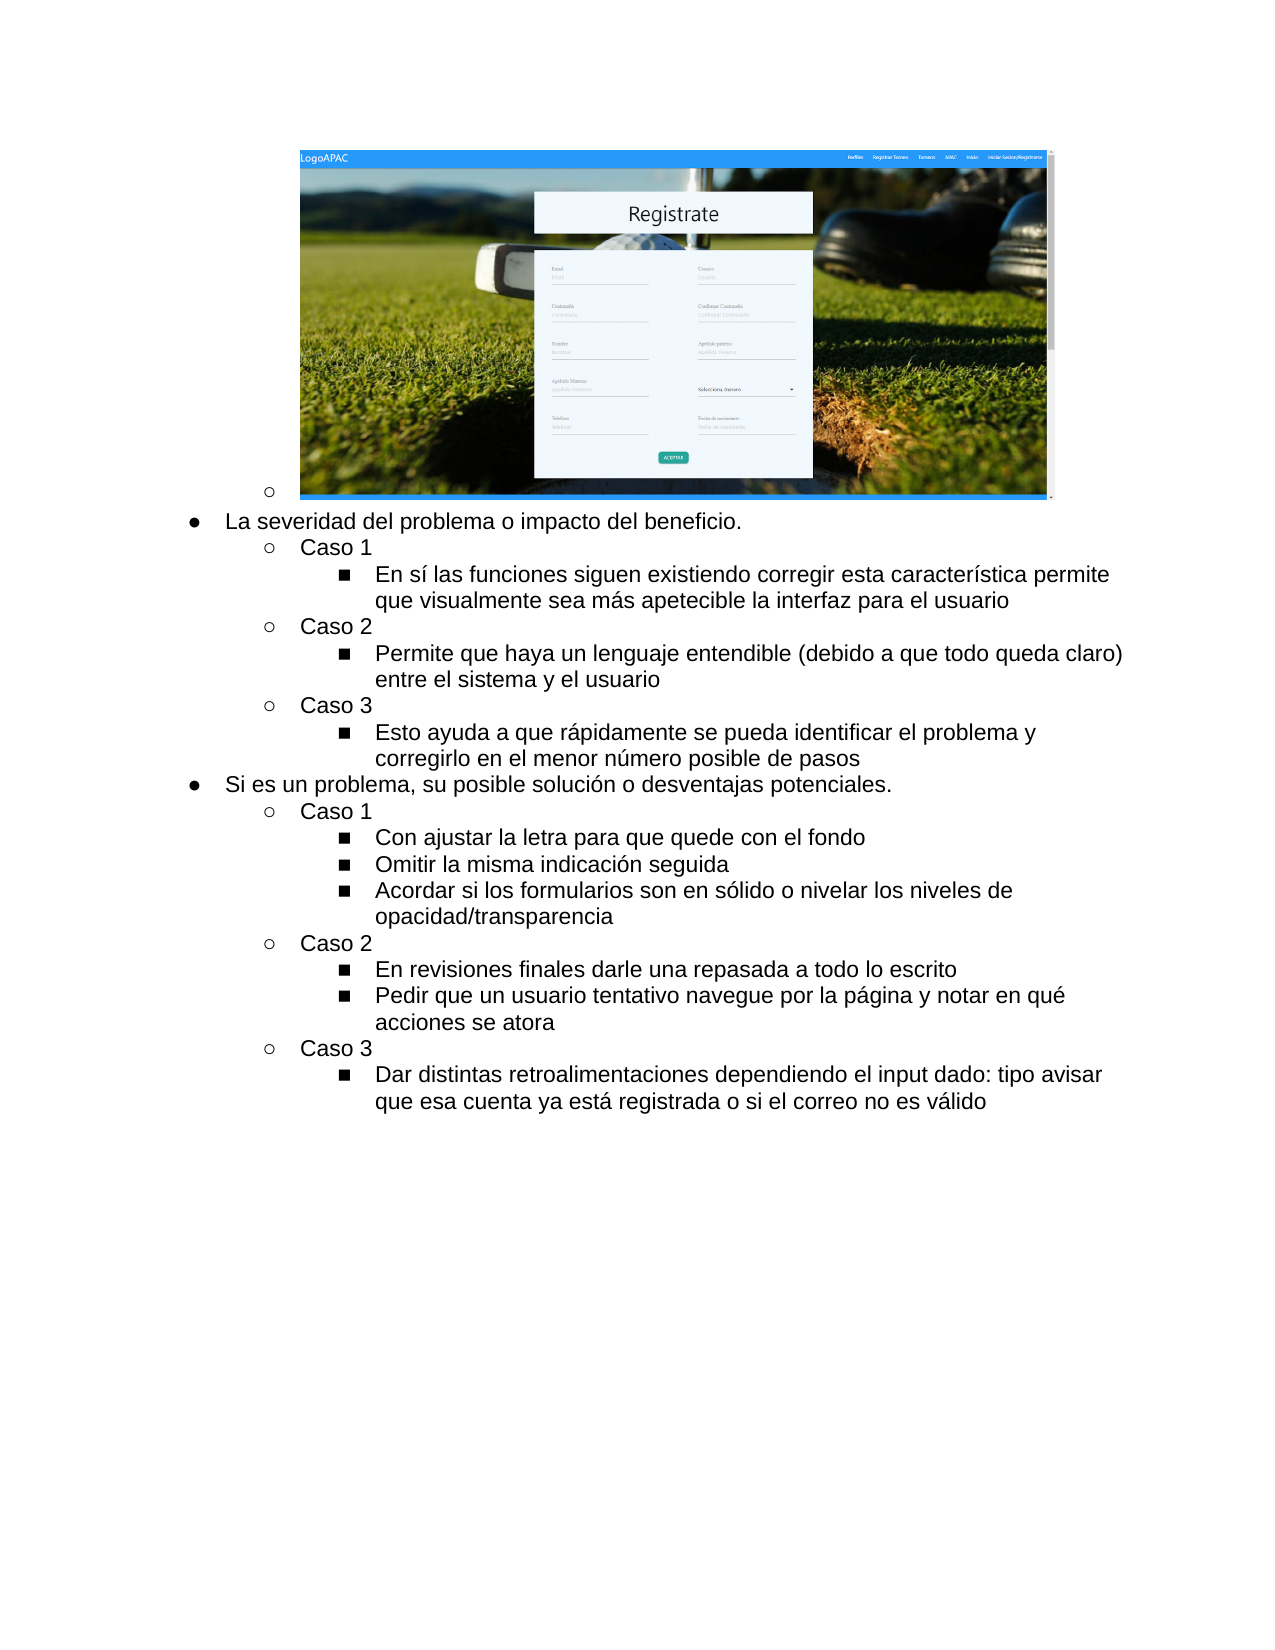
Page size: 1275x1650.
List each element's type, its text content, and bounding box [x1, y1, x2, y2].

picture [300, 150, 1055, 500]
list Dar distintas retroalimentaciones dependiendo el input dado: tipo avisar que esa cuenta ya está registrada o si el correo no es válido [337, 1061, 1125, 1114]
list Caso 2 [262, 613, 1125, 640]
list En sí las funciones siguen existiendo corregir esta característica permite que visualmente sea más apetecible la interfaz para el usuario [337, 561, 1125, 613]
list Caso 3 [262, 1035, 1125, 1061]
list Con ajustar la letra para que quede con el fondo [337, 824, 1125, 851]
list Permite que haya un lenguaje entendible (debido a que todo queda claro) entre el sistema y el usuario [337, 640, 1125, 692]
list Caso 3 [262, 692, 1125, 719]
list La severidad del problema o impacto del beneficio. [187, 508, 1125, 534]
list Caso 2 [262, 929, 1125, 956]
list Pedir que un usuario tentativo navegue por la página y notar en qué acciones se atora [337, 982, 1125, 1035]
list Caso 1 [262, 534, 1125, 561]
list Si es un problema, su posible solución o desventajas potenciales. [187, 771, 1125, 798]
list Omitir la misma indicación seguida [337, 851, 1125, 877]
list En revisiones finales darle una repasada a todo lo escrito [337, 956, 1125, 982]
list Esto ayuda a que rápidamente se pueda identificar el problema y corregirlo en el menor número posible de pasos [337, 719, 1125, 771]
list Caso 1 [262, 798, 1125, 824]
list Acordar si los formularios son en sólido o nivelar los niveles de opacidad/transparencia [337, 877, 1125, 929]
